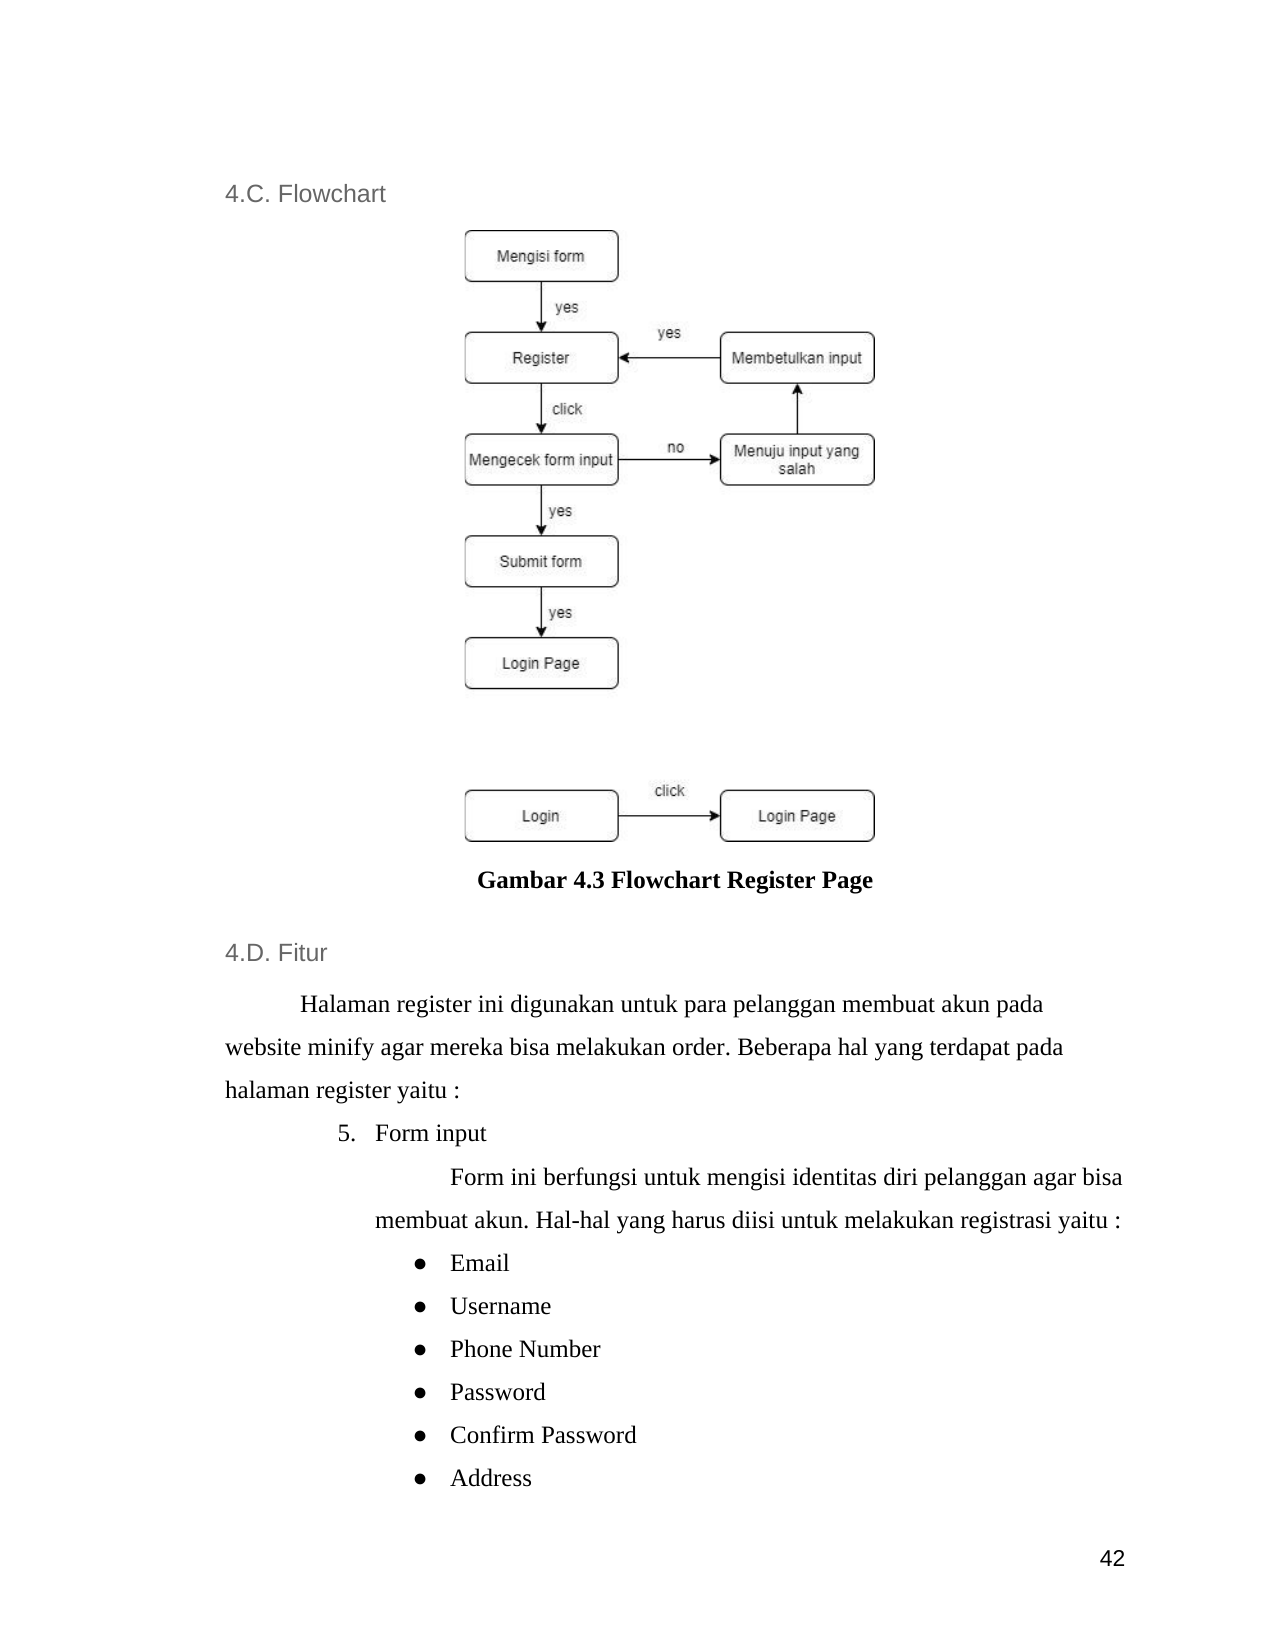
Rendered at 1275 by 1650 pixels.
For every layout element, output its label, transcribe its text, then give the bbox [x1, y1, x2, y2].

text Form ini berfungsi untuk mengisi identitas diri pelanggan agar bisa membuat akun. Hal-hal yang harus diisi untuk melakukan registrasi yaitu : [375, 1162, 1125, 1233]
list Address [412, 1463, 1125, 1492]
list Password [412, 1377, 1125, 1406]
list Email [412, 1248, 1125, 1277]
list Phone Number [412, 1334, 1125, 1363]
subtitle 4.C. Flowchart [150, 179, 1125, 208]
text Halaman register ini digunakan untuk para pelanggan membuat akun pada website minify agar mereka bisa melakukan order. Beberapa hal yang terdapat pada halaman register yaitu : [225, 989, 1125, 1104]
picture [464, 230, 875, 842]
text Gambar 4.3 Flowchart Register Page [225, 865, 1125, 894]
list Confirm Password [412, 1420, 1125, 1449]
list Username [412, 1291, 1125, 1320]
subtitle 4.D. Fitur [150, 938, 1125, 966]
list Form input [337, 1118, 1125, 1147]
